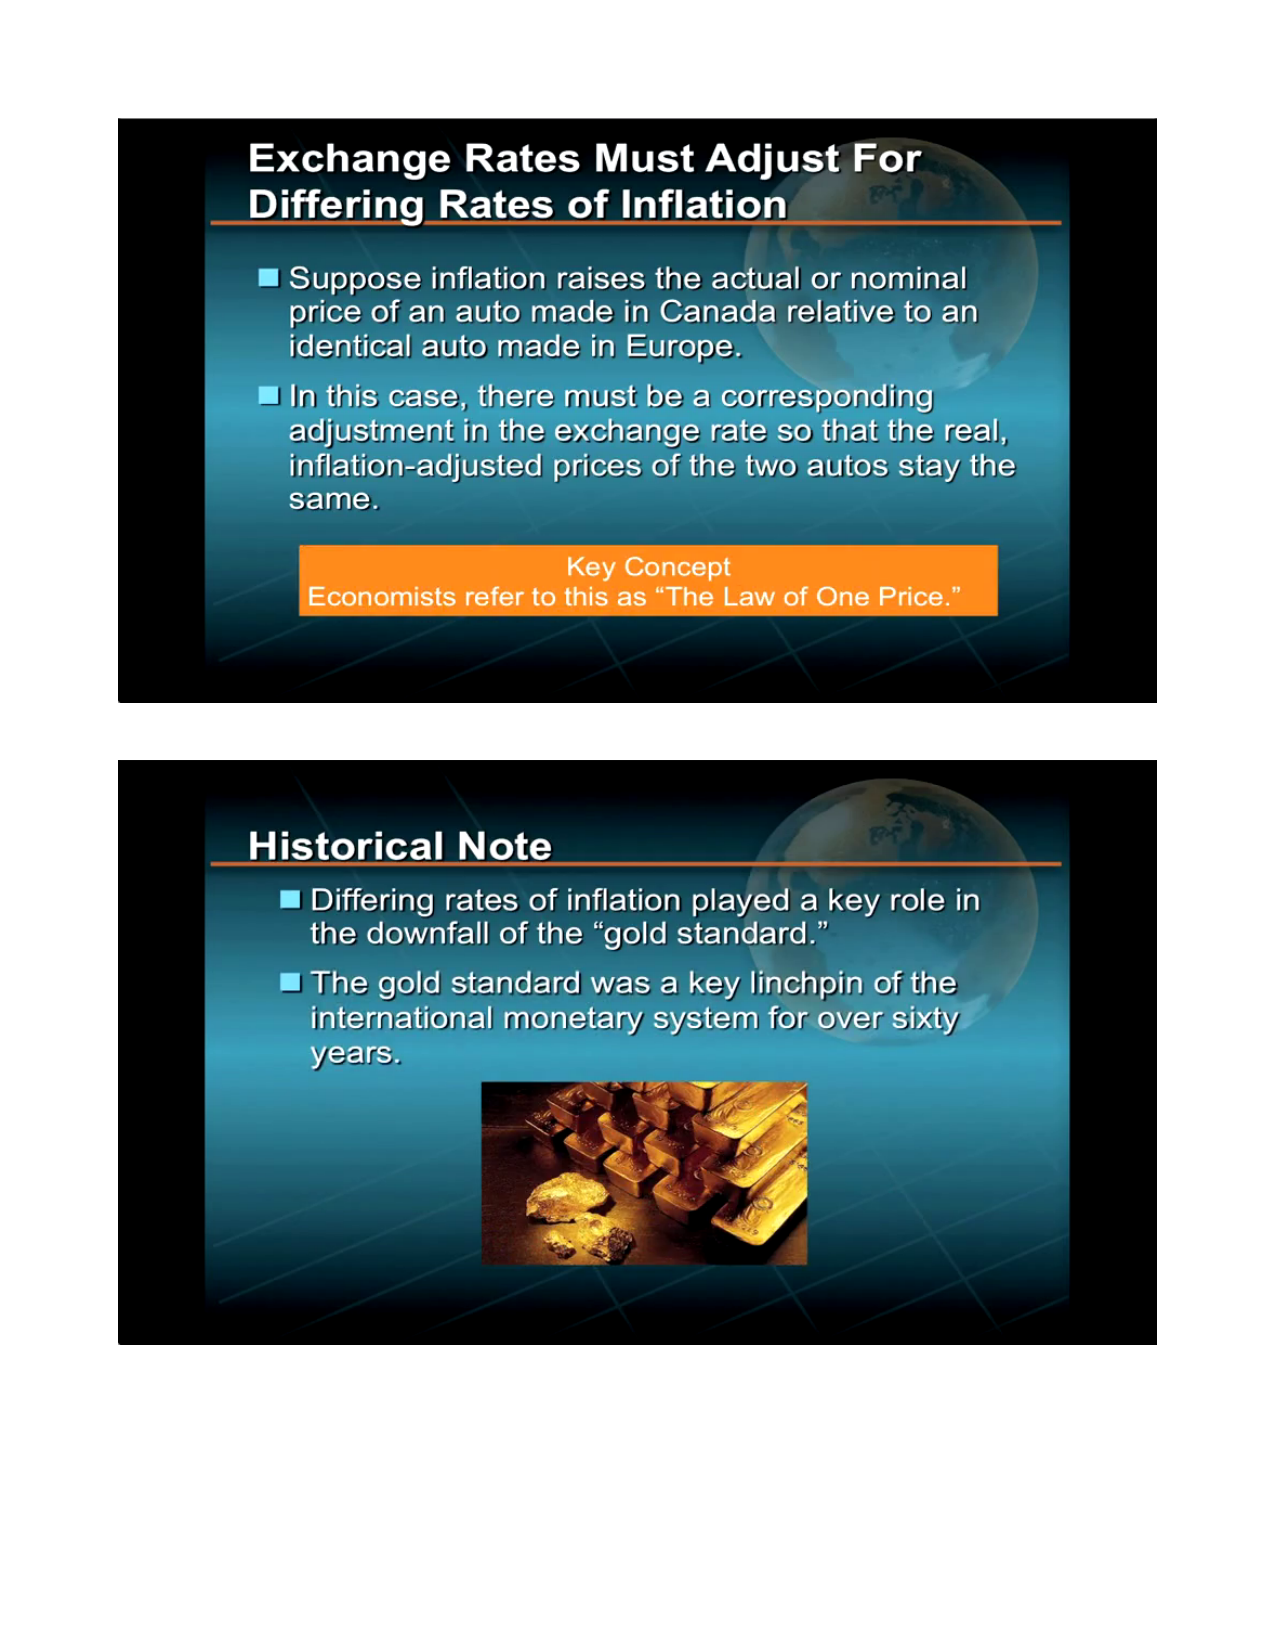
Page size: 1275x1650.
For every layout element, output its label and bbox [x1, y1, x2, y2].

picture [118, 118, 1157, 703]
picture [118, 760, 1157, 1345]
